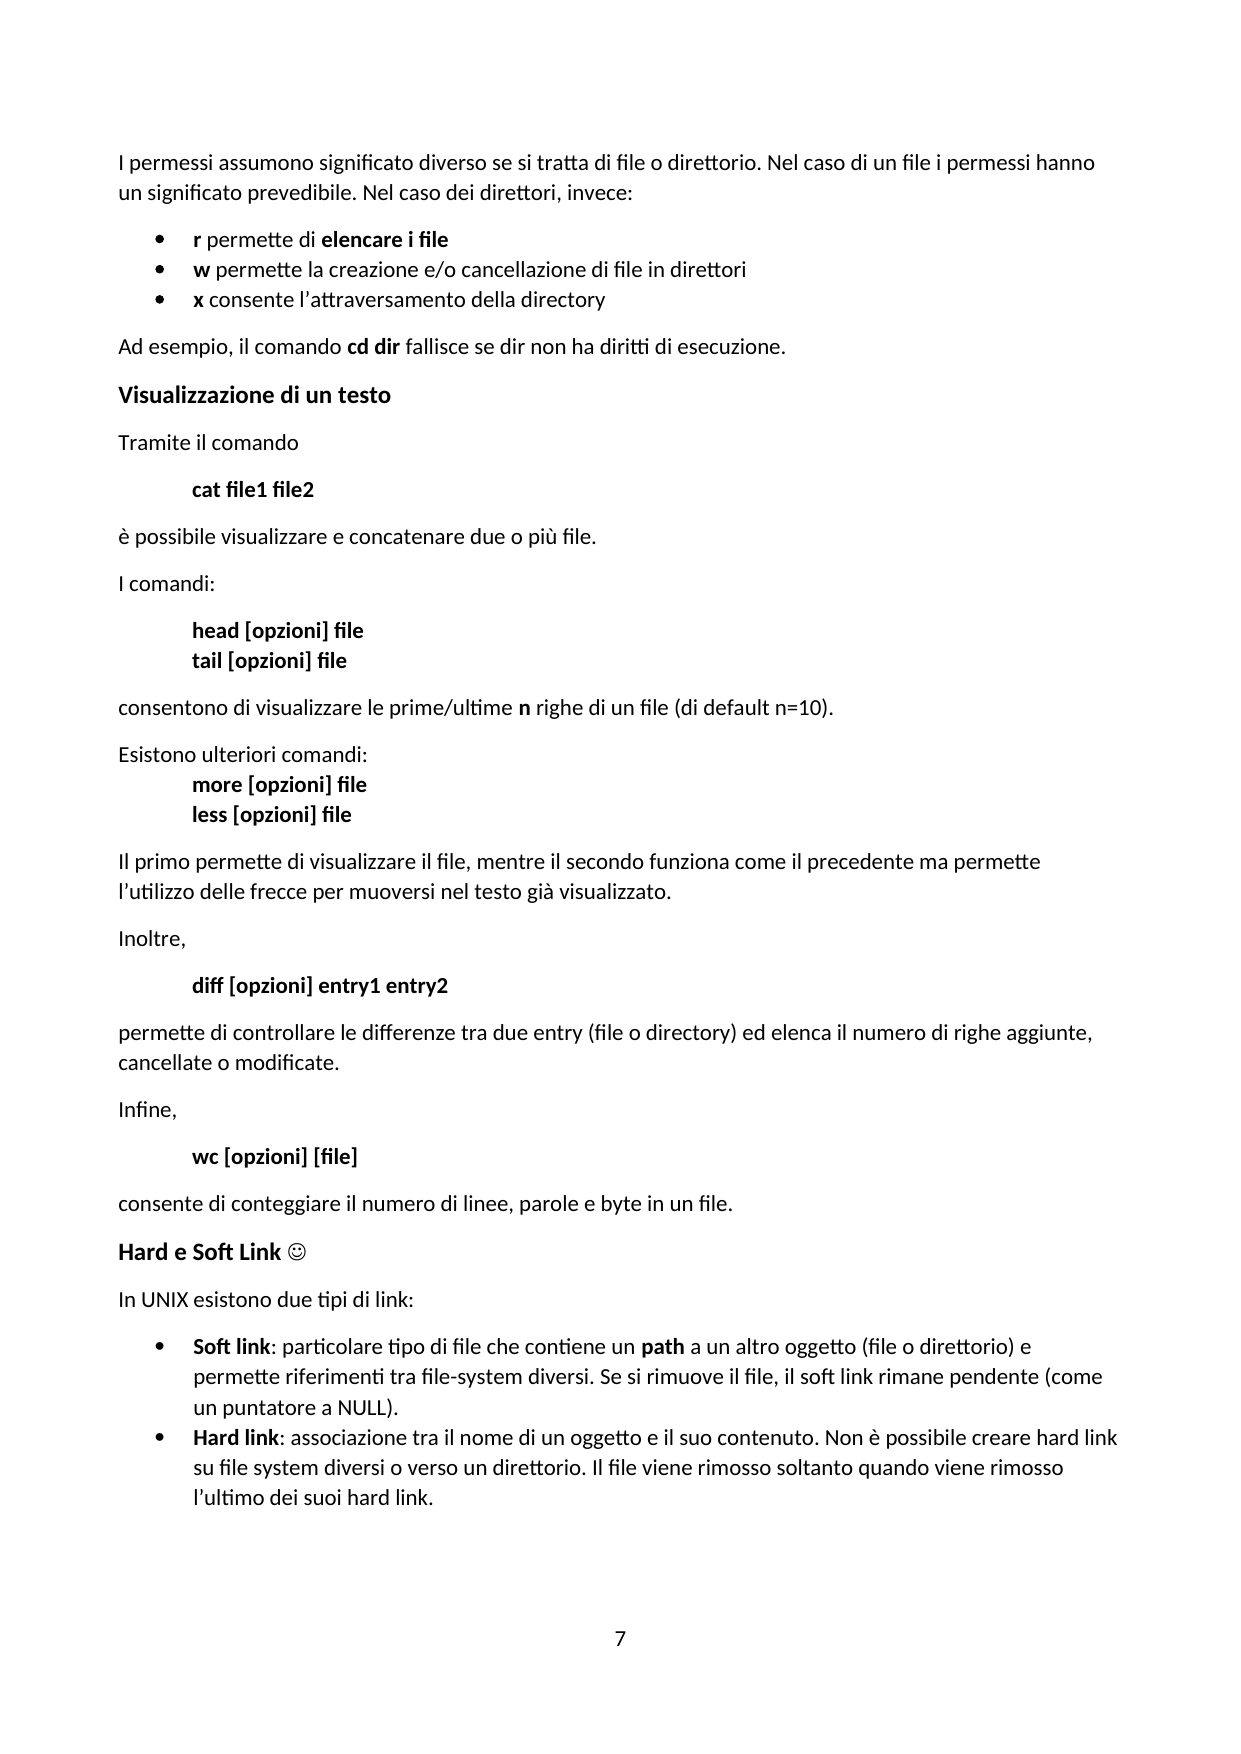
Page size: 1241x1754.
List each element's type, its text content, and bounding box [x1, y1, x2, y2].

text consente di conteggiare il numero di linee, parole e byte in un file. [118, 1189, 1122, 1217]
list Soft link: particolare tipo di file che contiene un path a un altro oggetto (file o direttorio) e permette riferimenti tra file-system diversi. Se si rimuove il file, il soft link rimane pendente (come un puntatore a NULL). [156, 1332, 1122, 1421]
list Hard link: associazione tra il nome di un oggetto e il suo contenuto. Non è possibile creare hard link su file system diversi o verso un direttorio. Il file viene rimosso soltanto quando viene rimosso l’ultimo dei suoi hard link. [156, 1423, 1122, 1511]
text I comandi: [118, 569, 1122, 597]
text Infine, [118, 1095, 1122, 1123]
text è possibile visualizzare e concatenare due o più file. [118, 522, 1122, 550]
text In UNIX esistono due tipi di link: [118, 1285, 1122, 1313]
text Visualizzazione di un testo [118, 379, 1122, 409]
text Esistono ulteriori comandi: more [opzioni] file less [opzioni] file [118, 740, 1122, 828]
text permette di controllare le differenze tra due entry (file o directory) ed elenca il numero di righe aggiunte, cancellate o modificate. [118, 1018, 1122, 1076]
text wc [opzioni] [file] [118, 1142, 1122, 1170]
text Tramite il comando [118, 428, 1122, 456]
text Inoltre, [118, 924, 1122, 952]
list r permette di elencare i file [156, 225, 1122, 253]
text diff [opzioni] entry1 entry2 [118, 971, 1122, 999]
list x consente l’attraversamento della directory [156, 285, 1122, 313]
text Il primo permette di visualizzare il file, mentre il secondo funziona come il precedente ma permette l’utilizzo delle frecce per muoversi nel testo già visualizzato. [118, 847, 1122, 905]
text cat file1 file2 [118, 475, 1122, 503]
text I permessi assumono significato diverso se si tratta di file o direttorio. Nel caso di un file i permessi hanno un significato prevedibile. Nel caso dei direttori, invece: [118, 148, 1122, 206]
text Ad esempio, il comando cd dir fallisce se dir non ha diritti di esecuzione. [118, 332, 1122, 360]
text Hard e Soft Link [118, 1236, 1122, 1266]
list w permette la creazione e/o cancellazione di file in direttori [156, 255, 1122, 283]
text head [opzioni] file tail [opzioni] file [118, 616, 1122, 674]
text consentono di visualizzare le prime/ultime n righe di un file (di default n=10). [118, 693, 1122, 721]
